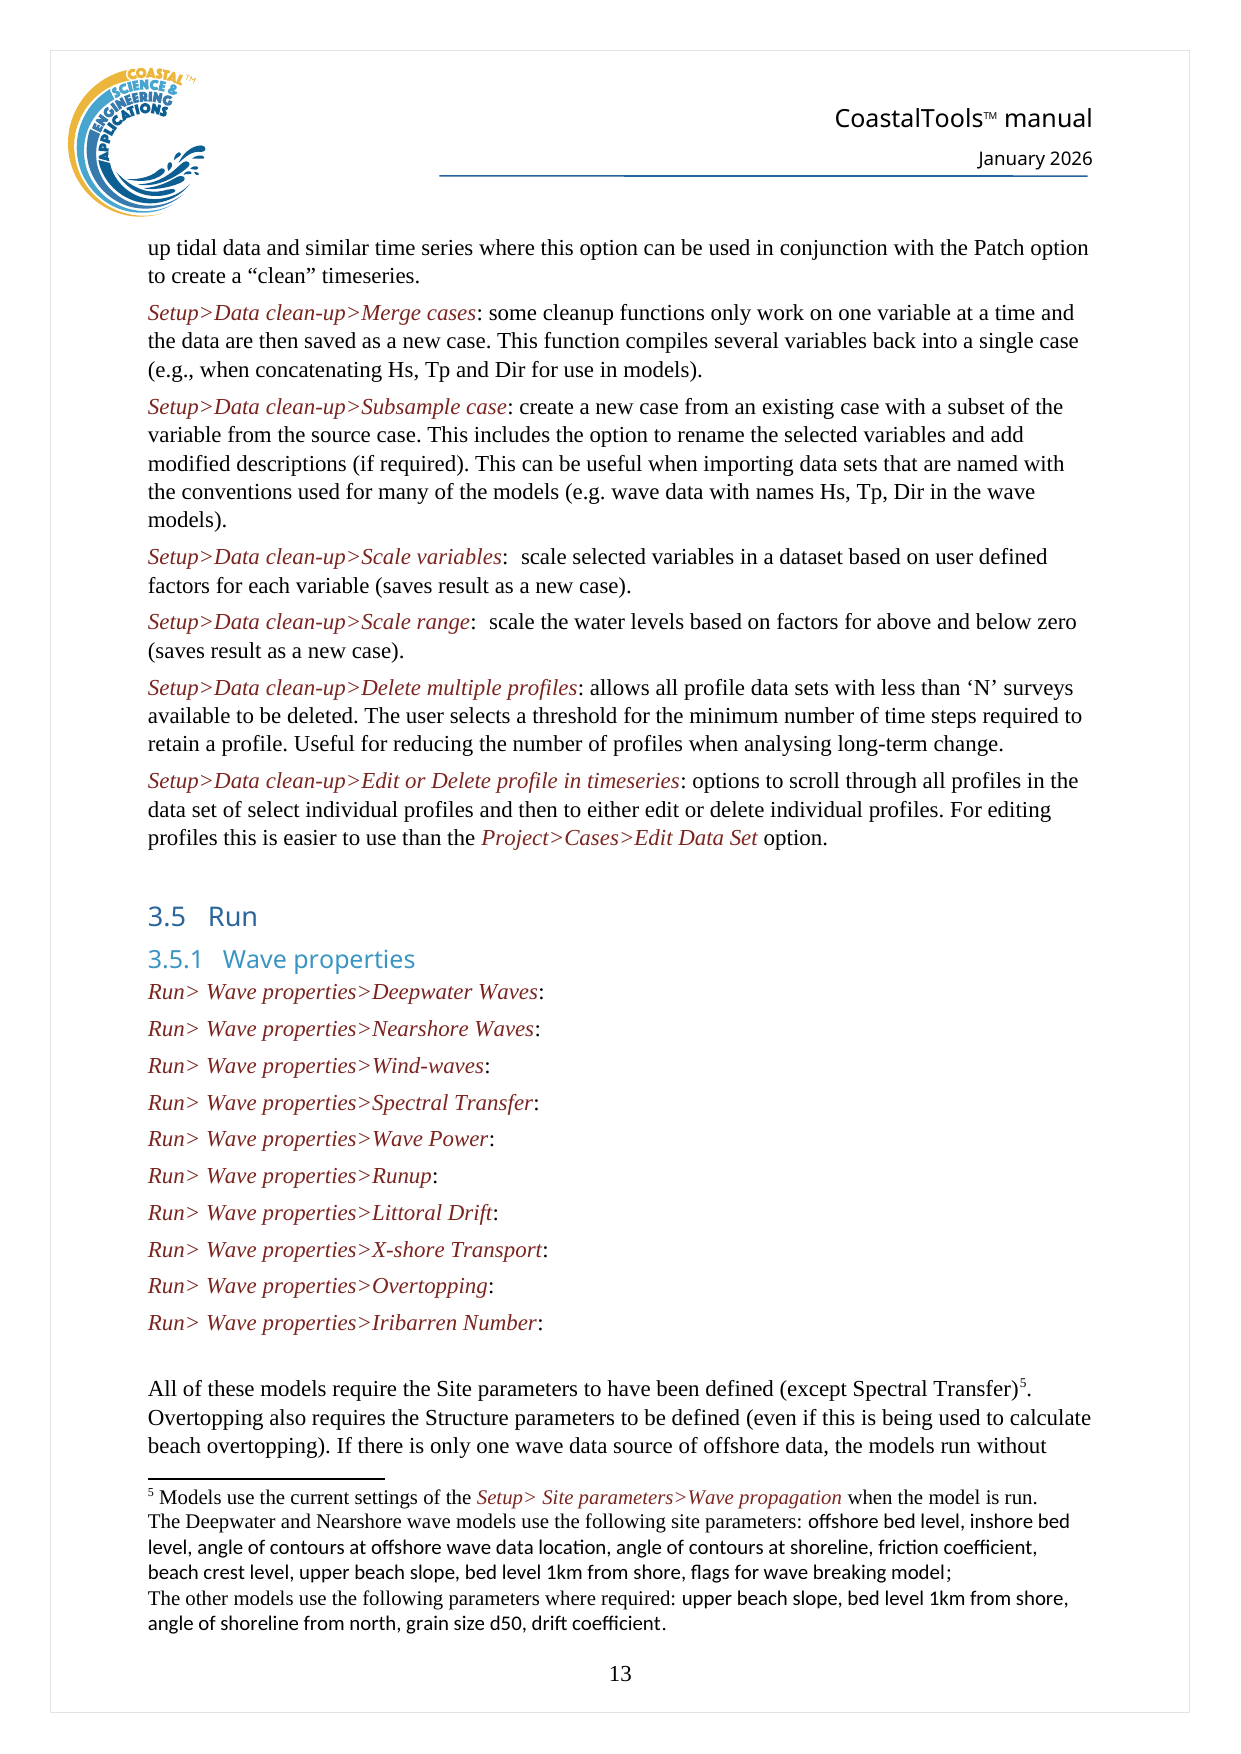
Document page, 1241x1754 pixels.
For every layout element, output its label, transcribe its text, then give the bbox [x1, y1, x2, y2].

text Run> Wave properties>Runup: [148, 1162, 1093, 1189]
subtitle Wave properties [148, 942, 1093, 976]
text Run> Wave properties>X-shore Transport: [148, 1236, 1093, 1262]
text Run> Wave properties>Overtopping: [148, 1273, 1093, 1299]
text Run> Wave properties>Deepwater Waves: [148, 978, 1093, 1005]
text Setup>Data clean-up>Edit or Delete profile in timeseries: options to scroll through all profiles in the data set of select individual profiles and then to either edit or delete individual profiles. For editing profiles this is easier to use than the Project>Cases>Edit Data Set option. [148, 767, 1093, 851]
text Run> Wave properties>Spectral Transfer: [148, 1089, 1093, 1115]
text Setup>Data clean-up>Scale variables: scale selected variables in a dataset based on user defined factors for each variable (saves result as a new case). [148, 543, 1093, 598]
text Run> Wave properties>Wave Power: [148, 1126, 1093, 1152]
text Run> Wave properties>Iribarren Number: [148, 1309, 1093, 1336]
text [148, 234, 1093, 289]
text Setup>Data clean-up>Subsample case: create a new case from an existing case with a subset of the variable from the source case. This includes the option to rename the selected variables and add modified descriptions (if required). This can be useful when importing data sets that are named with the conventions used for many of the models (e.g. wave data with names Hs, Tp, Dir in the wave models). [148, 393, 1093, 533]
text Setup>Data clean-up>Scale range: scale the water levels based on factors for above and below zero (saves result as a new case). [148, 608, 1093, 663]
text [148, 1375, 1093, 1458]
text Run> Wave properties>Wind-waves: [148, 1052, 1093, 1078]
text Run> Wave properties>Nearshore Waves: [148, 1015, 1093, 1042]
text Setup>Data clean-up>Delete multiple profiles: allows all profile data sets with less than ‘N’ surveys available to be deleted. The user selects a threshold for the minimum number of time steps required to retain a profile. Useful for reducing the number of profiles when analysing long-term change. [148, 674, 1093, 757]
text Run> Wave properties>Littoral Drift: [148, 1199, 1093, 1225]
subtitle Run [148, 898, 1093, 934]
text Setup>Data clean-up>Merge cases: some cleanup functions only work on one variable at a time and the data are then saved as a new case. This function compiles several variables back into a single case (e.g., when concatenating Hs, Tp and Dir for use in models). [148, 299, 1093, 382]
